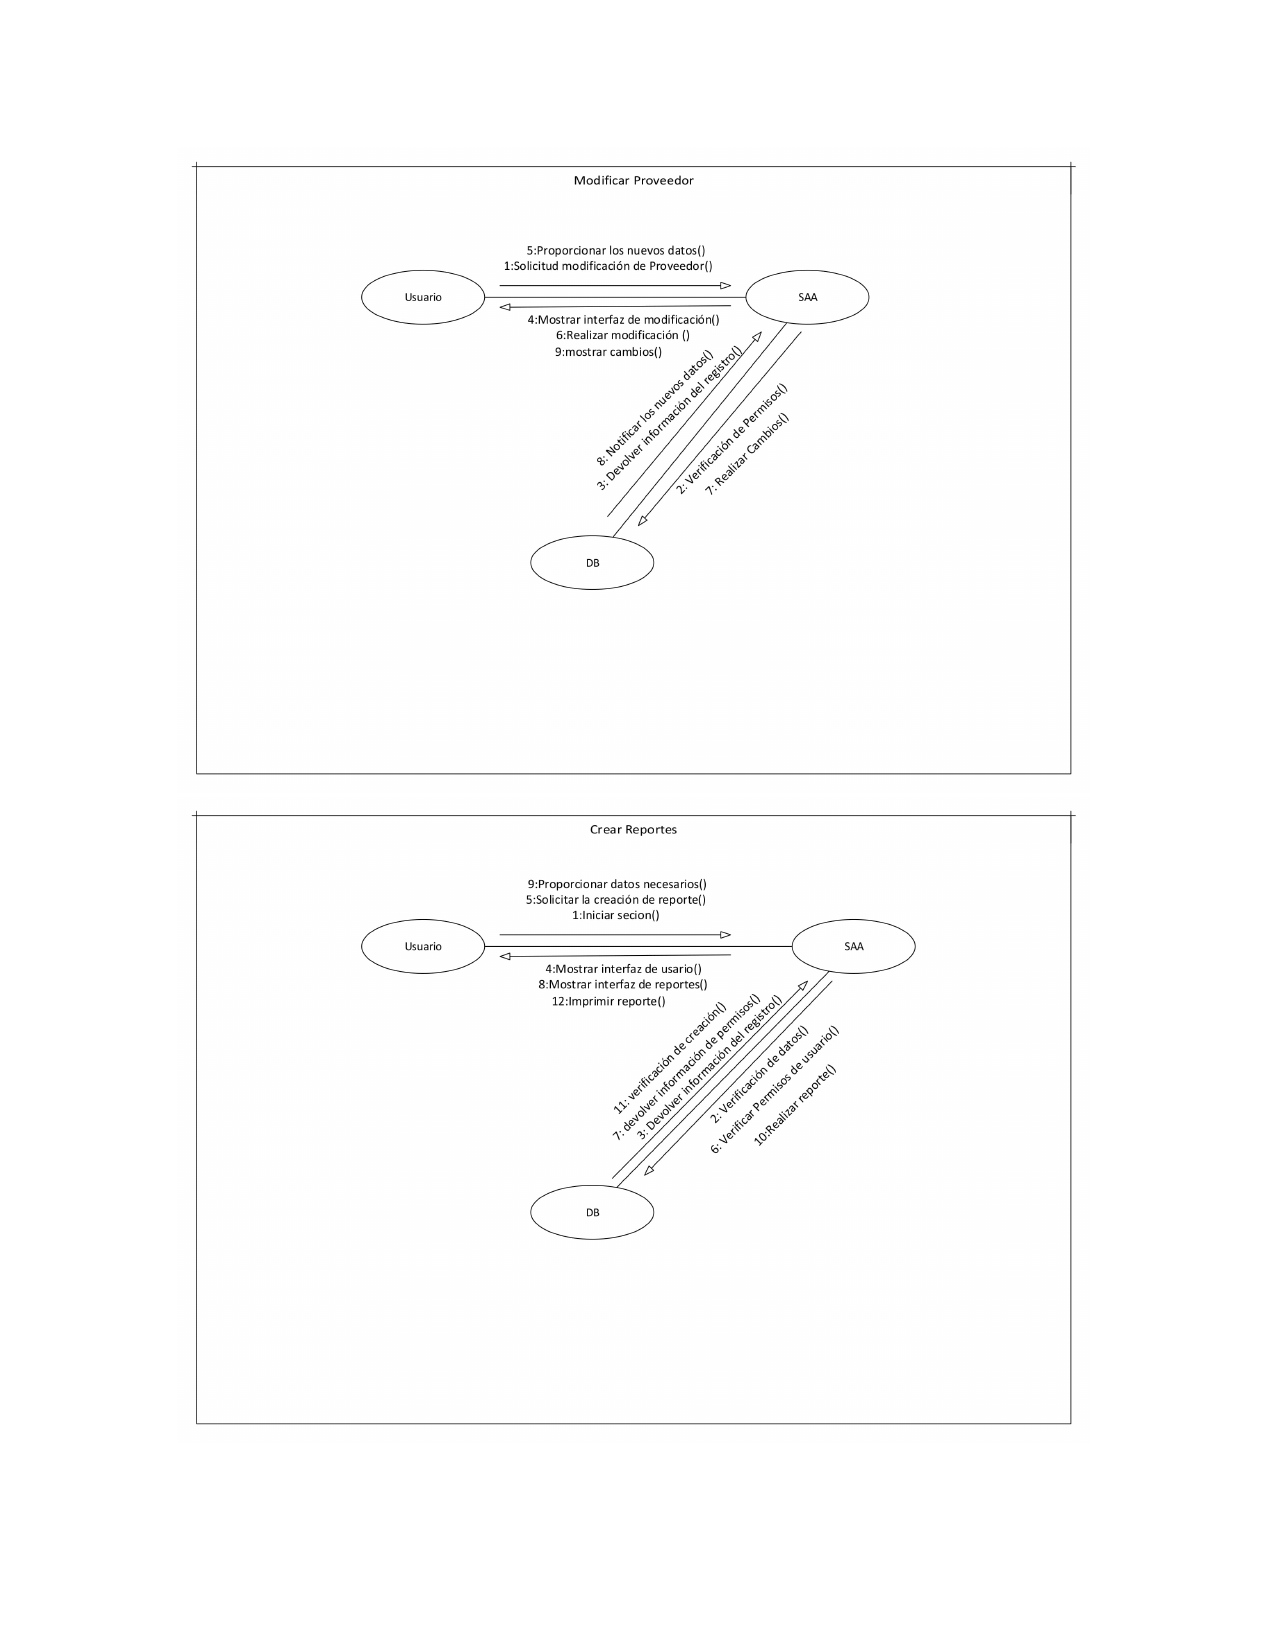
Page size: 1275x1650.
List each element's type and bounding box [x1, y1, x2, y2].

picture [177, 147, 1090, 793]
picture [177, 797, 1090, 1443]
